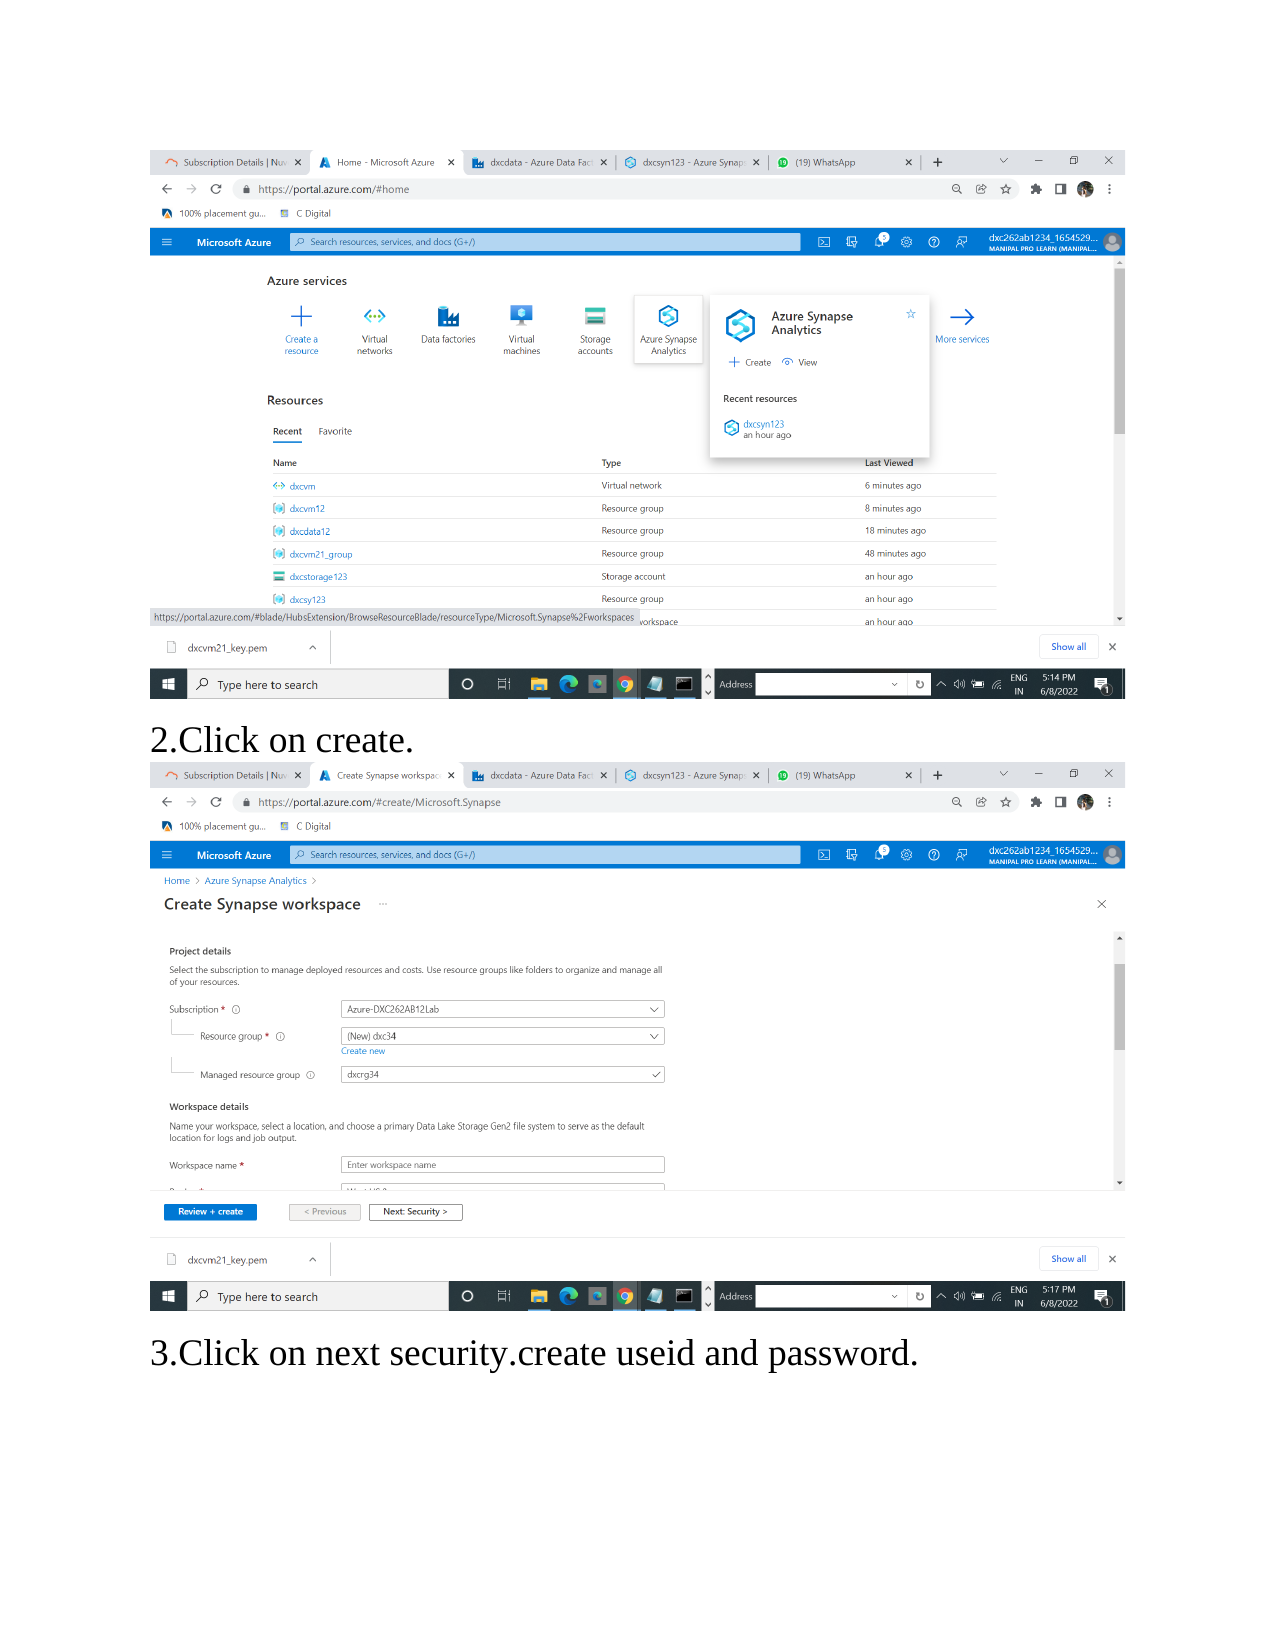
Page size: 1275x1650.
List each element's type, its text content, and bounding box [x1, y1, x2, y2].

text 3.Click on next security.create useid and password. [150, 1330, 1125, 1373]
picture [150, 150, 1125, 699]
picture [150, 762, 1125, 1311]
text 2.Click on create. [150, 717, 1125, 762]
